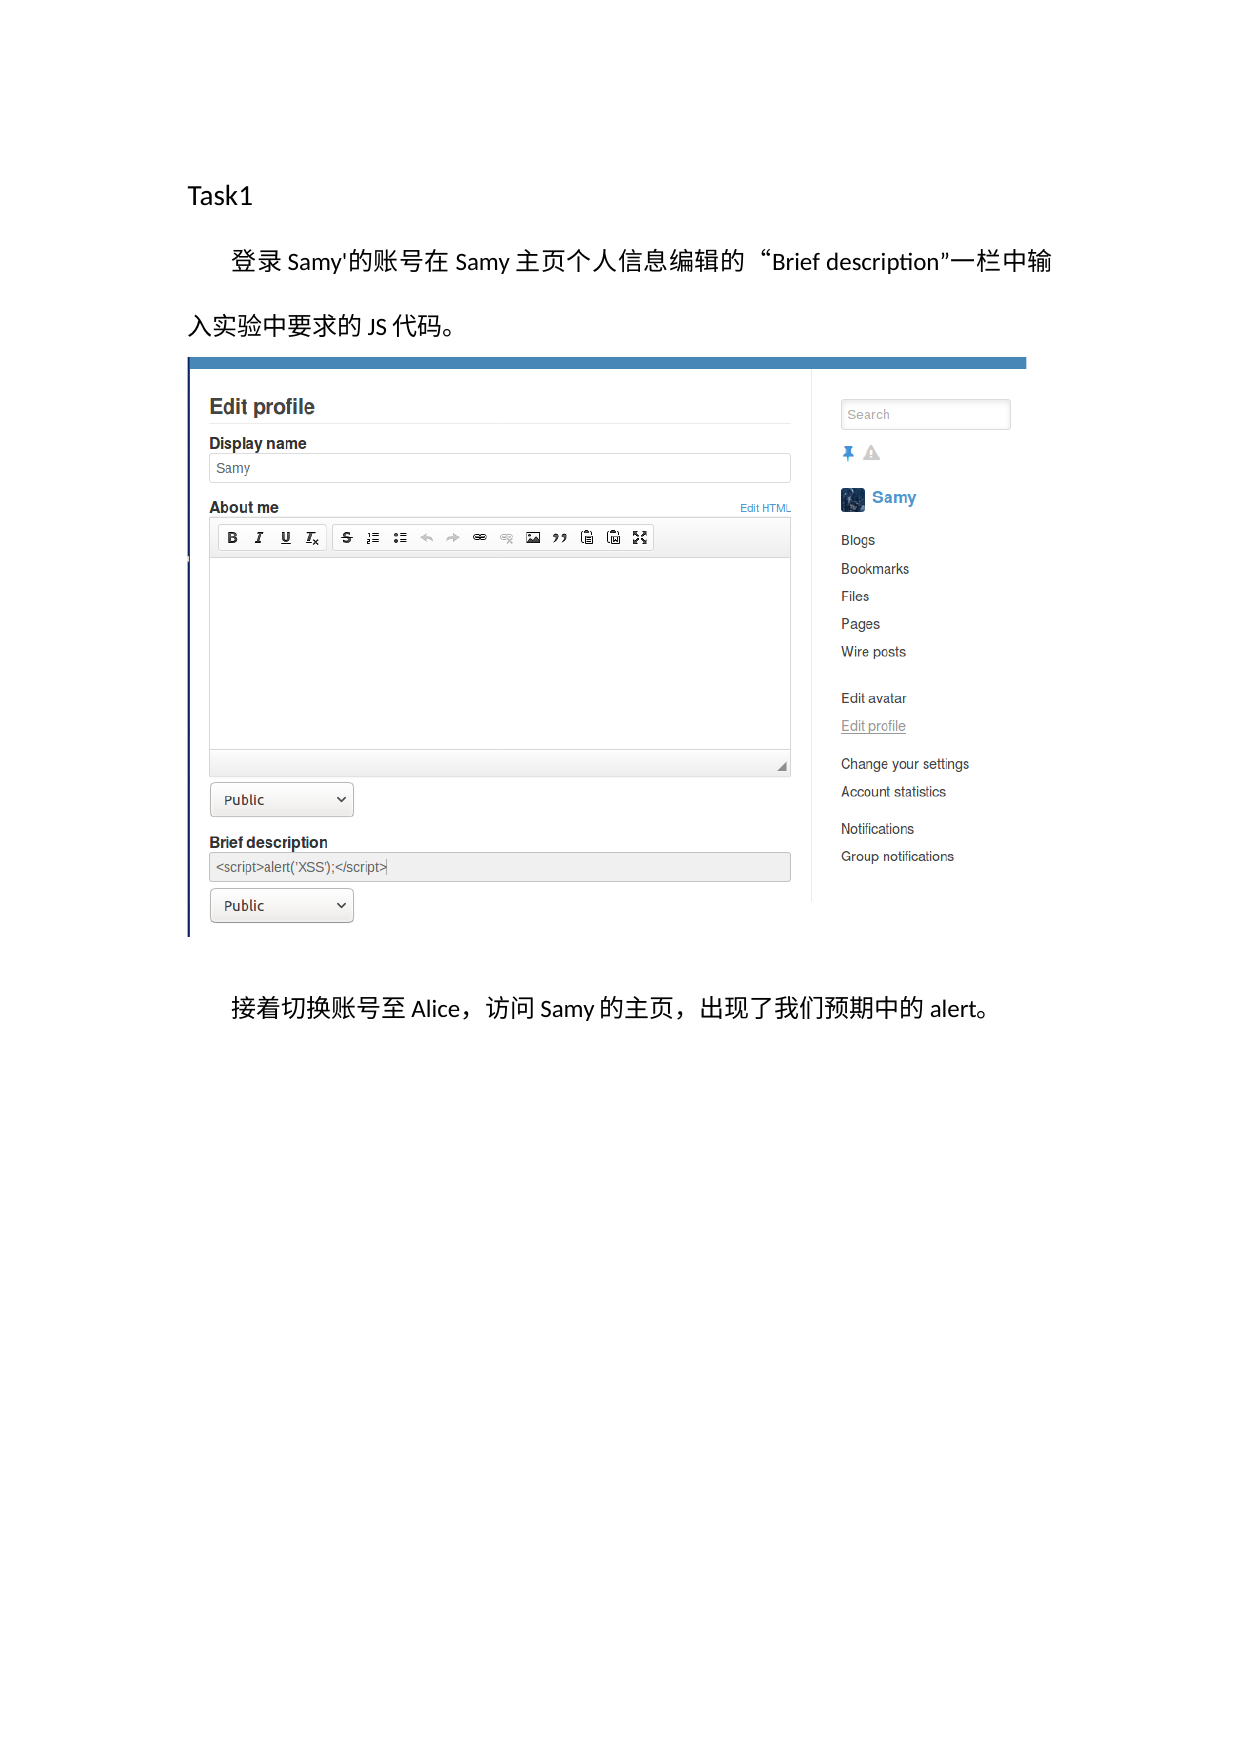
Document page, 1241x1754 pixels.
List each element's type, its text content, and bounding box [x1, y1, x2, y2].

text 登录Samy'的账号在Samy主页个人信息编辑的“Brief description”一栏中输入实验中要求的JS代码。 [187, 227, 1053, 357]
text 接着切换账号至Alice，访问Samy的主页，出现了我们预期中的alert。 [187, 974, 1053, 1039]
text Task1 [187, 162, 1053, 227]
picture [187, 357, 1027, 937]
